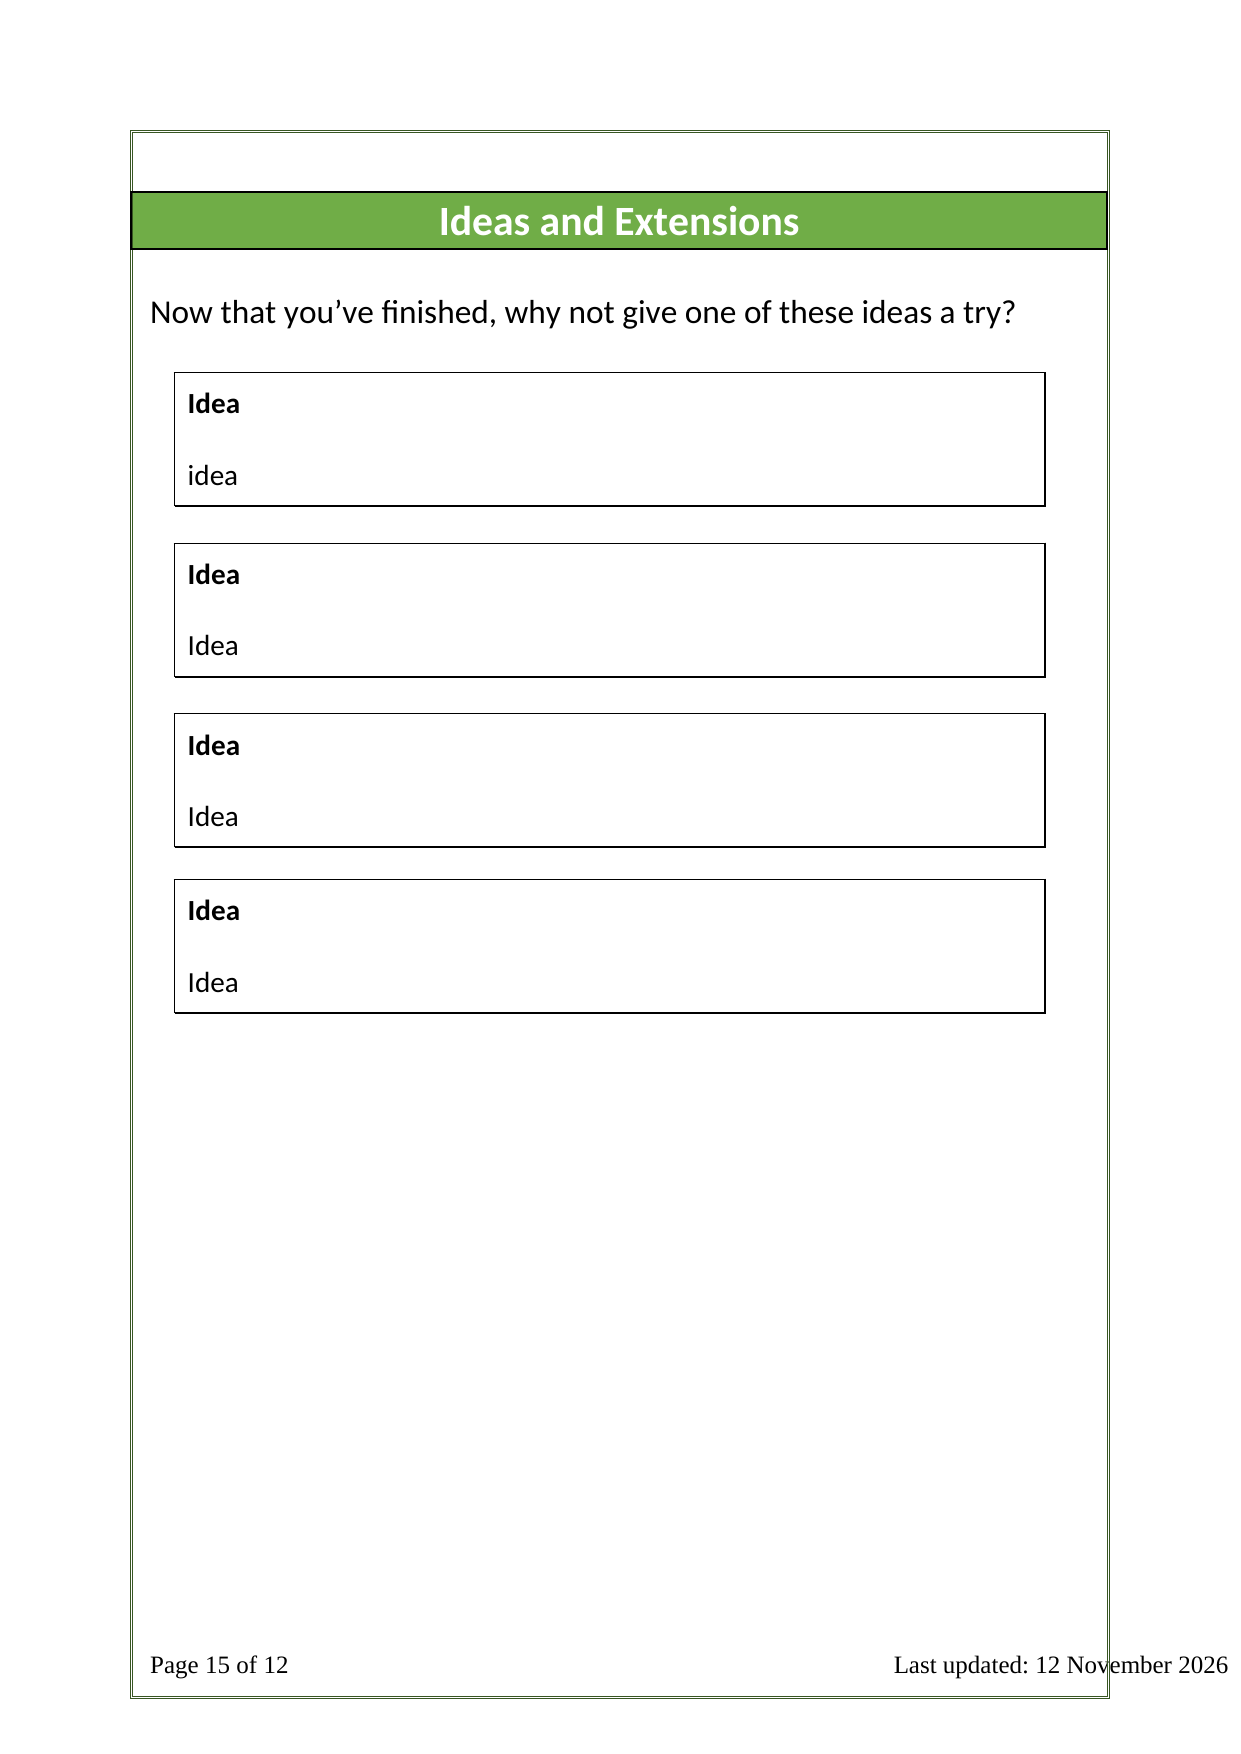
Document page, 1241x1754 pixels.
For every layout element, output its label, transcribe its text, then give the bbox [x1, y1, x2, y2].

text Idea [175, 614, 1044, 676]
text Ideas and Extensions [133, 193, 1106, 248]
text Idea [175, 880, 1044, 928]
text idea [175, 443, 1044, 505]
text Now that you’ve finished, why not give one of these ideas a try? [150, 291, 1090, 331]
text Idea [175, 714, 1044, 762]
text Idea [175, 373, 1044, 421]
text Idea [175, 544, 1044, 592]
text Idea [175, 784, 1044, 846]
text Idea [175, 950, 1044, 1012]
